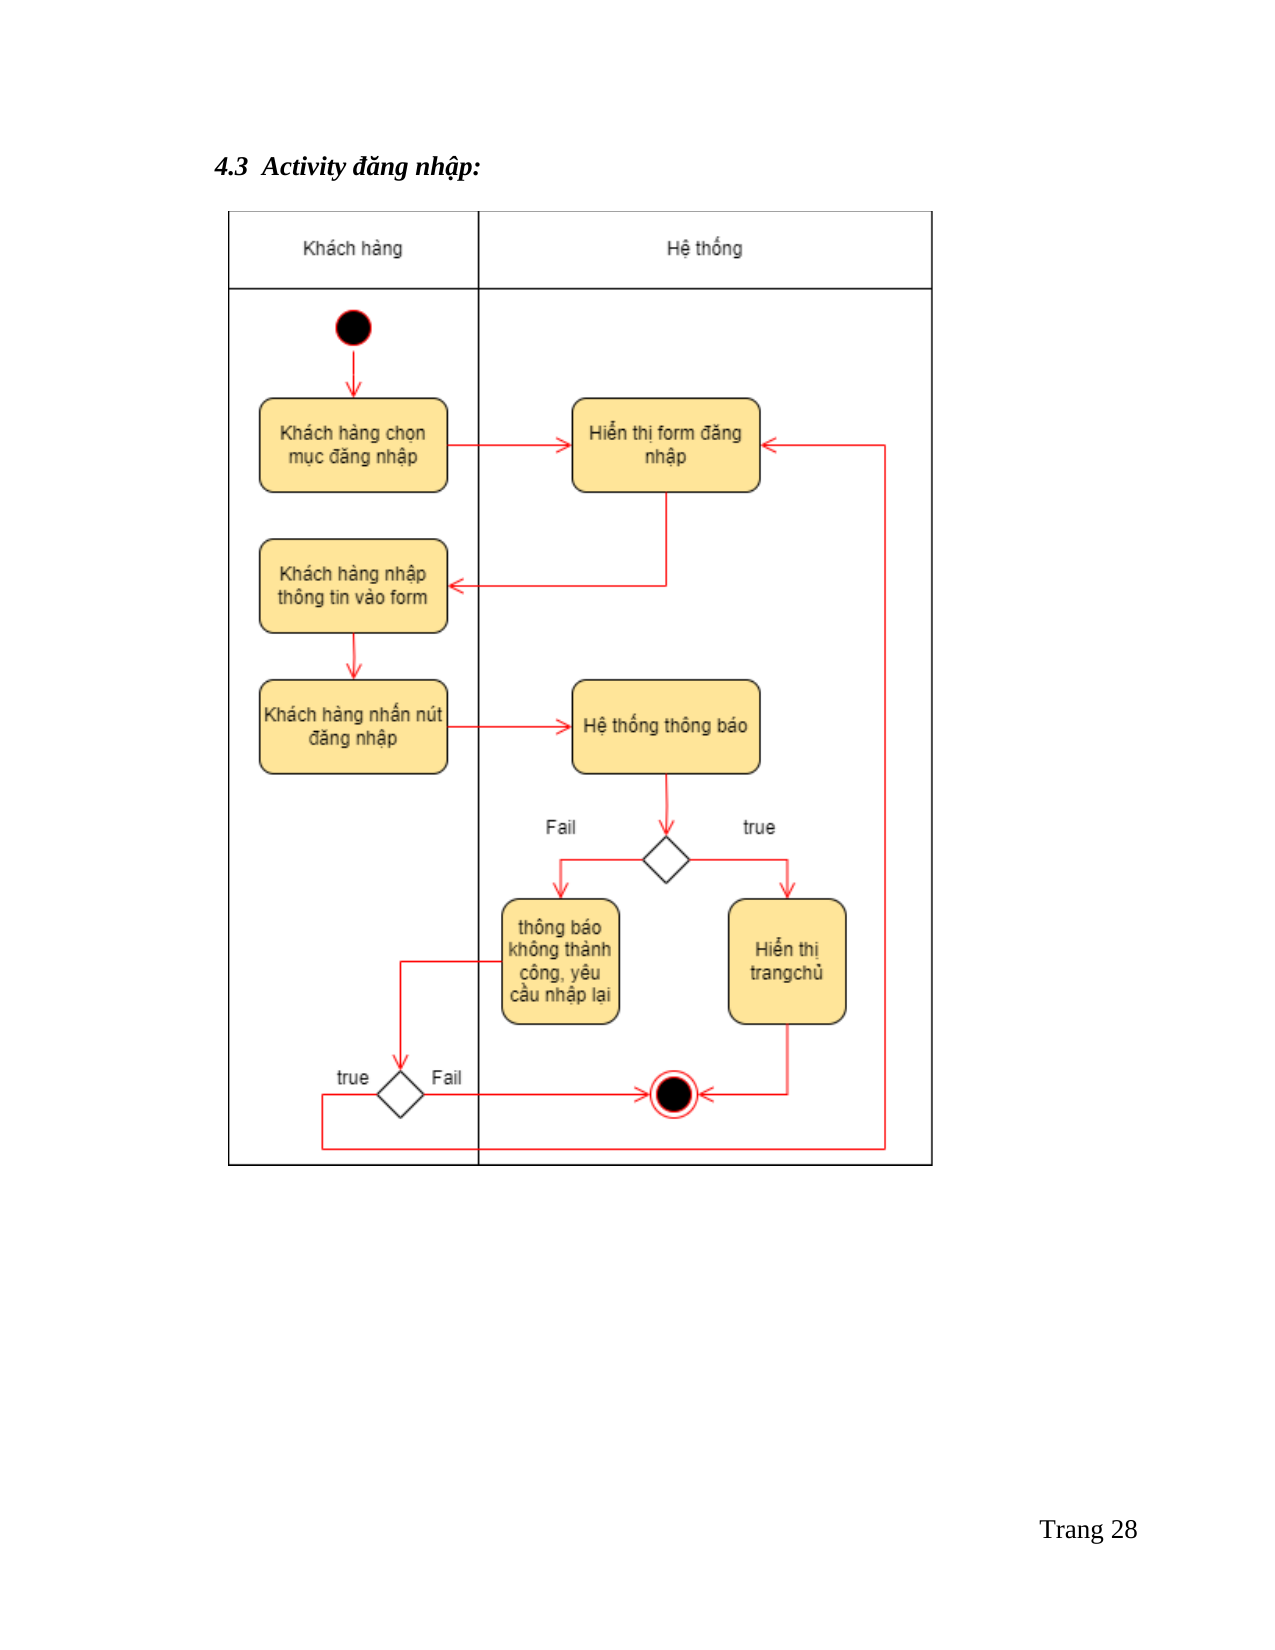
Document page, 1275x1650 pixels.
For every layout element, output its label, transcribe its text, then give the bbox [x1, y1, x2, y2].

picture [228, 211, 933, 1166]
subtitle 4.3 Activity đăng nhập: [214, 150, 1137, 181]
